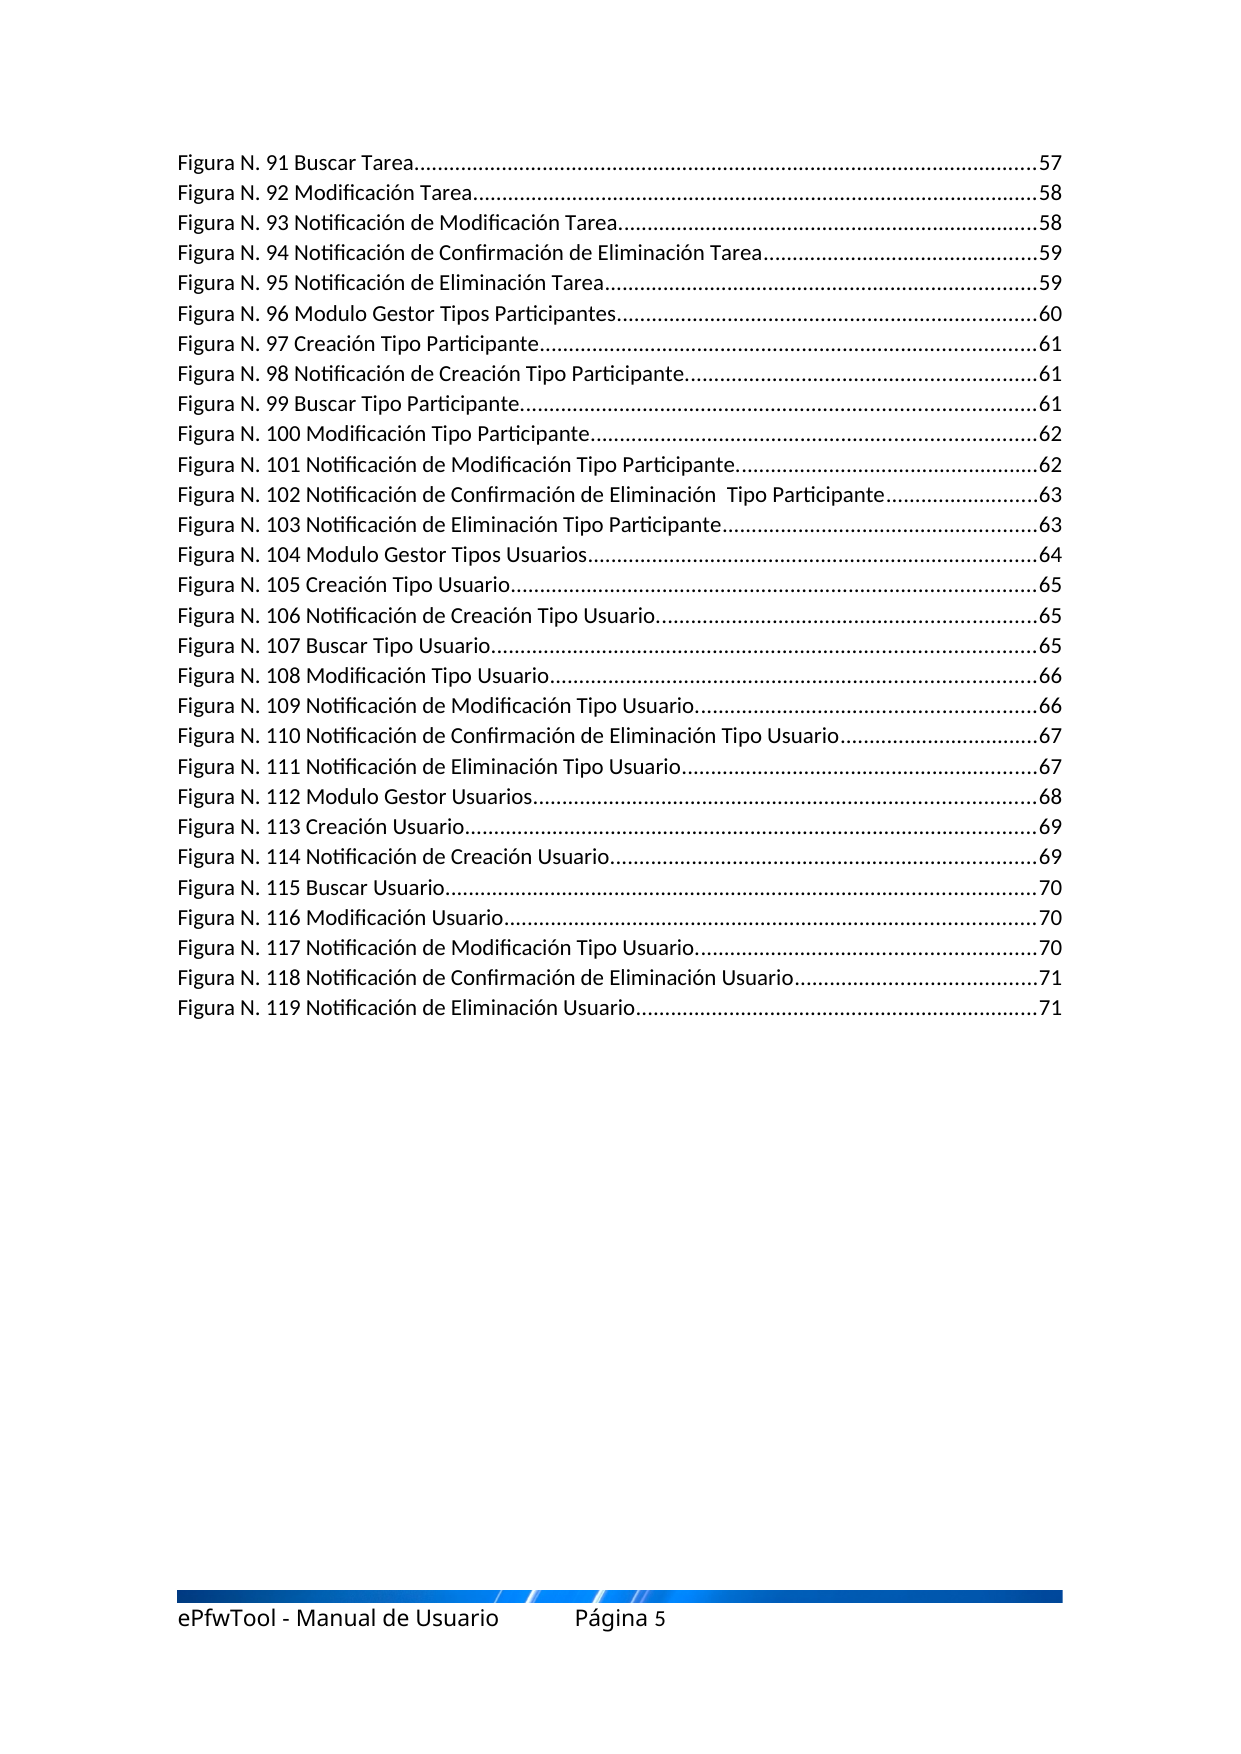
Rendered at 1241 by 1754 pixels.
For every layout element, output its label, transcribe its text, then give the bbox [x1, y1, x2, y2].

text Figura N. 98 Notificación de Creación Tipo Participante. 61 [177, 359, 1063, 387]
picture [177, 1590, 1063, 1603]
text Figura N. 94 Notificación de Confirmación de Eliminación Tarea 59 [177, 238, 1063, 266]
text Figura N. 114 Notificación de Creación Usuario. 69 [177, 842, 1063, 870]
text Figura N. 102 Notificación de Confirmación de Eliminación Tipo Participante 63 [177, 480, 1063, 508]
text Figura N. 101 Notificación de Modificación Tipo Participante. 62 [177, 450, 1063, 478]
text Figura N. 99 Buscar Tipo Participante. 61 [177, 389, 1063, 417]
text Figura N. 93 Notificación de Modificación Tarea. 58 [177, 208, 1063, 236]
text Figura N. 111 Notificación de Eliminación Tipo Usuario 67 [177, 752, 1063, 780]
text Figura N. 110 Notificación de Confirmación de Eliminación Tipo Usuario 67 [177, 722, 1063, 749]
text Figura N. 113 Creación Usuario 69 [177, 812, 1063, 840]
text Figura N. 116 Modificación Usuario 70 [177, 903, 1063, 931]
text Figura N. 105 Creación Tipo Usuario 65 [177, 571, 1063, 598]
text Figura N. 95 Notificación de Eliminación Tarea 59 [177, 268, 1063, 296]
text Figura N. 112 Modulo Gestor Usuarios 68 [177, 782, 1063, 810]
text Figura N. 117 Notificación de Modificación Tipo Usuario. 70 [177, 933, 1063, 961]
text Figura N. 104 Modulo Gestor Tipos Usuarios 64 [177, 540, 1063, 568]
text Figura N. 92 Modificación Tarea 58 [177, 178, 1063, 206]
text Figura N. 96 Modulo Gestor Tipos Participantes 60 [177, 299, 1063, 327]
text Figura N. 107 Buscar Tipo Usuario. 65 [177, 631, 1063, 659]
text Figura N. 91 Buscar Tarea. 57 [177, 148, 1063, 176]
text Figura N. 108 Modificación Tipo Usuario 66 [177, 661, 1063, 689]
text Figura N. 118 Notificación de Confirmación de Eliminación Usuario 71 [177, 963, 1063, 991]
text Figura N. 119 Notificación de Eliminación Usuario 71 [177, 993, 1063, 1021]
text Figura N. 100 Modificación Tipo Participante 62 [177, 419, 1063, 447]
text Figura N. 103 Notificación de Eliminación Tipo Participante 63 [177, 510, 1063, 538]
text Figura N. 109 Notificación de Modificación Tipo Usuario. 66 [177, 691, 1063, 719]
text Figura N. 106 Notificación de Creación Tipo Usuario. 65 [177, 601, 1063, 629]
text Figura N. 97 Creación Tipo Participante 61 [177, 329, 1063, 357]
text Figura N. 115 Buscar Usuario. 70 [177, 873, 1063, 901]
